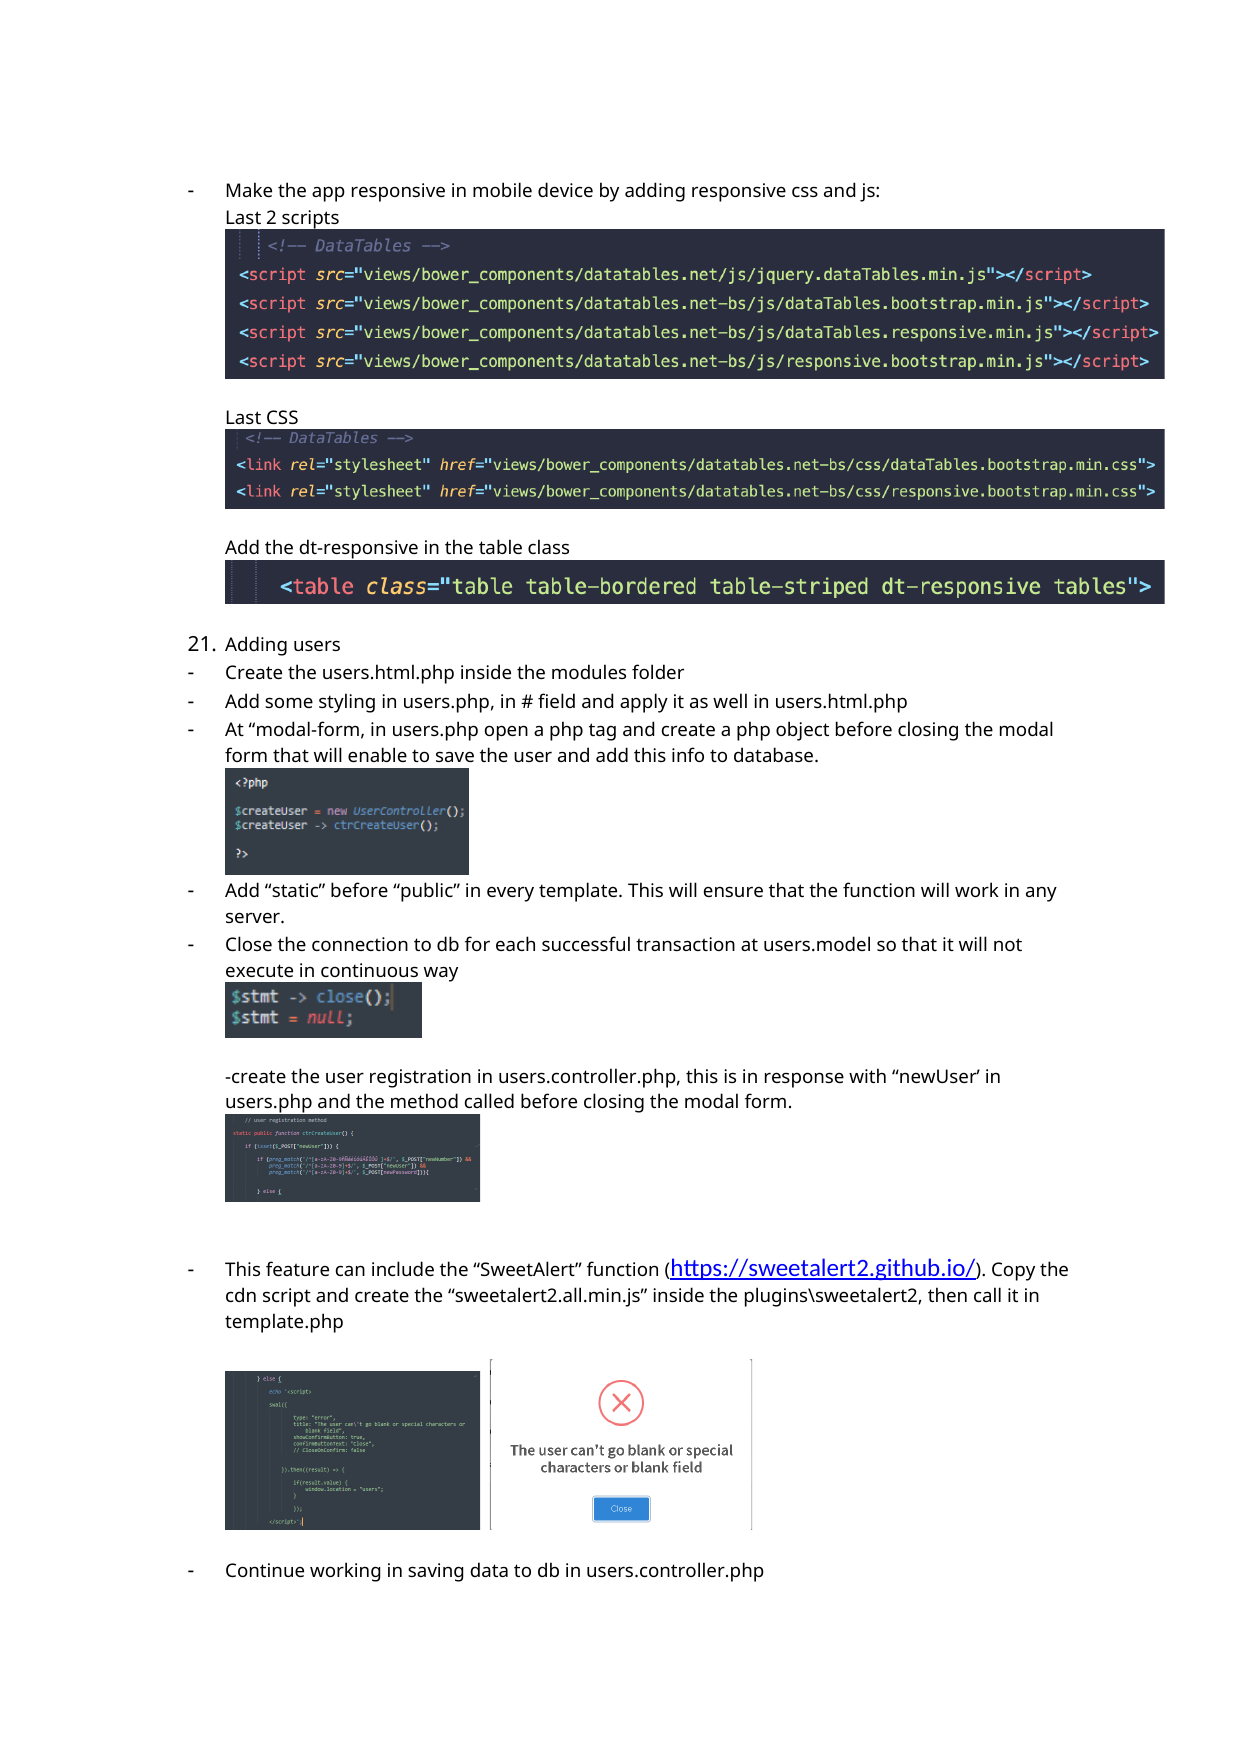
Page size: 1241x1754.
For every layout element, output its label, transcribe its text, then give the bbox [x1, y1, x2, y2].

list Last CSS [225, 404, 1090, 429]
picture [225, 229, 1165, 379]
picture [225, 1114, 481, 1202]
list Adding users [187, 629, 1090, 657]
list At “modal-form, in users.php open a php tag and create a php object before closing the modal form that will enable to save the user and add this info to database. [187, 714, 1090, 768]
list Add the dt-responsive in the table class [225, 534, 1090, 560]
picture [225, 429, 1165, 509]
list Add some styling in users.php, in # field and apply it as well in users.html.php [187, 686, 1090, 714]
picture [225, 1371, 481, 1530]
list This feature can include the “SweetAlert” function (https://sweetalert2.github.io/). Copy the cdn script and create the “sweetalert2.all.min.js” inside the plugins\sweetalert2, then call it in template.php [187, 1252, 1090, 1334]
picture [225, 560, 1165, 604]
picture [225, 768, 469, 875]
list Last 2 scripts [225, 204, 1090, 229]
picture [225, 982, 422, 1038]
list Add “static” before “public” in every template. This will ensure that the function will work in any server. [187, 875, 1090, 929]
list Close the connection to db for each successful transaction at users.model so that it will not execute in continuous way [187, 929, 1090, 983]
list Create the users.html.php inside the modules folder [187, 657, 1090, 686]
list Continue working in saving data to db in users.controller.php [187, 1555, 1090, 1584]
list -create the user registration in users.controller.php, this is in response with “newUser’ in users.php and the method called before closing the modal form. [225, 1063, 1090, 1114]
picture [489, 1359, 753, 1530]
list Make the app responsive in mobile device by adding responsive css and js: [187, 176, 1090, 204]
